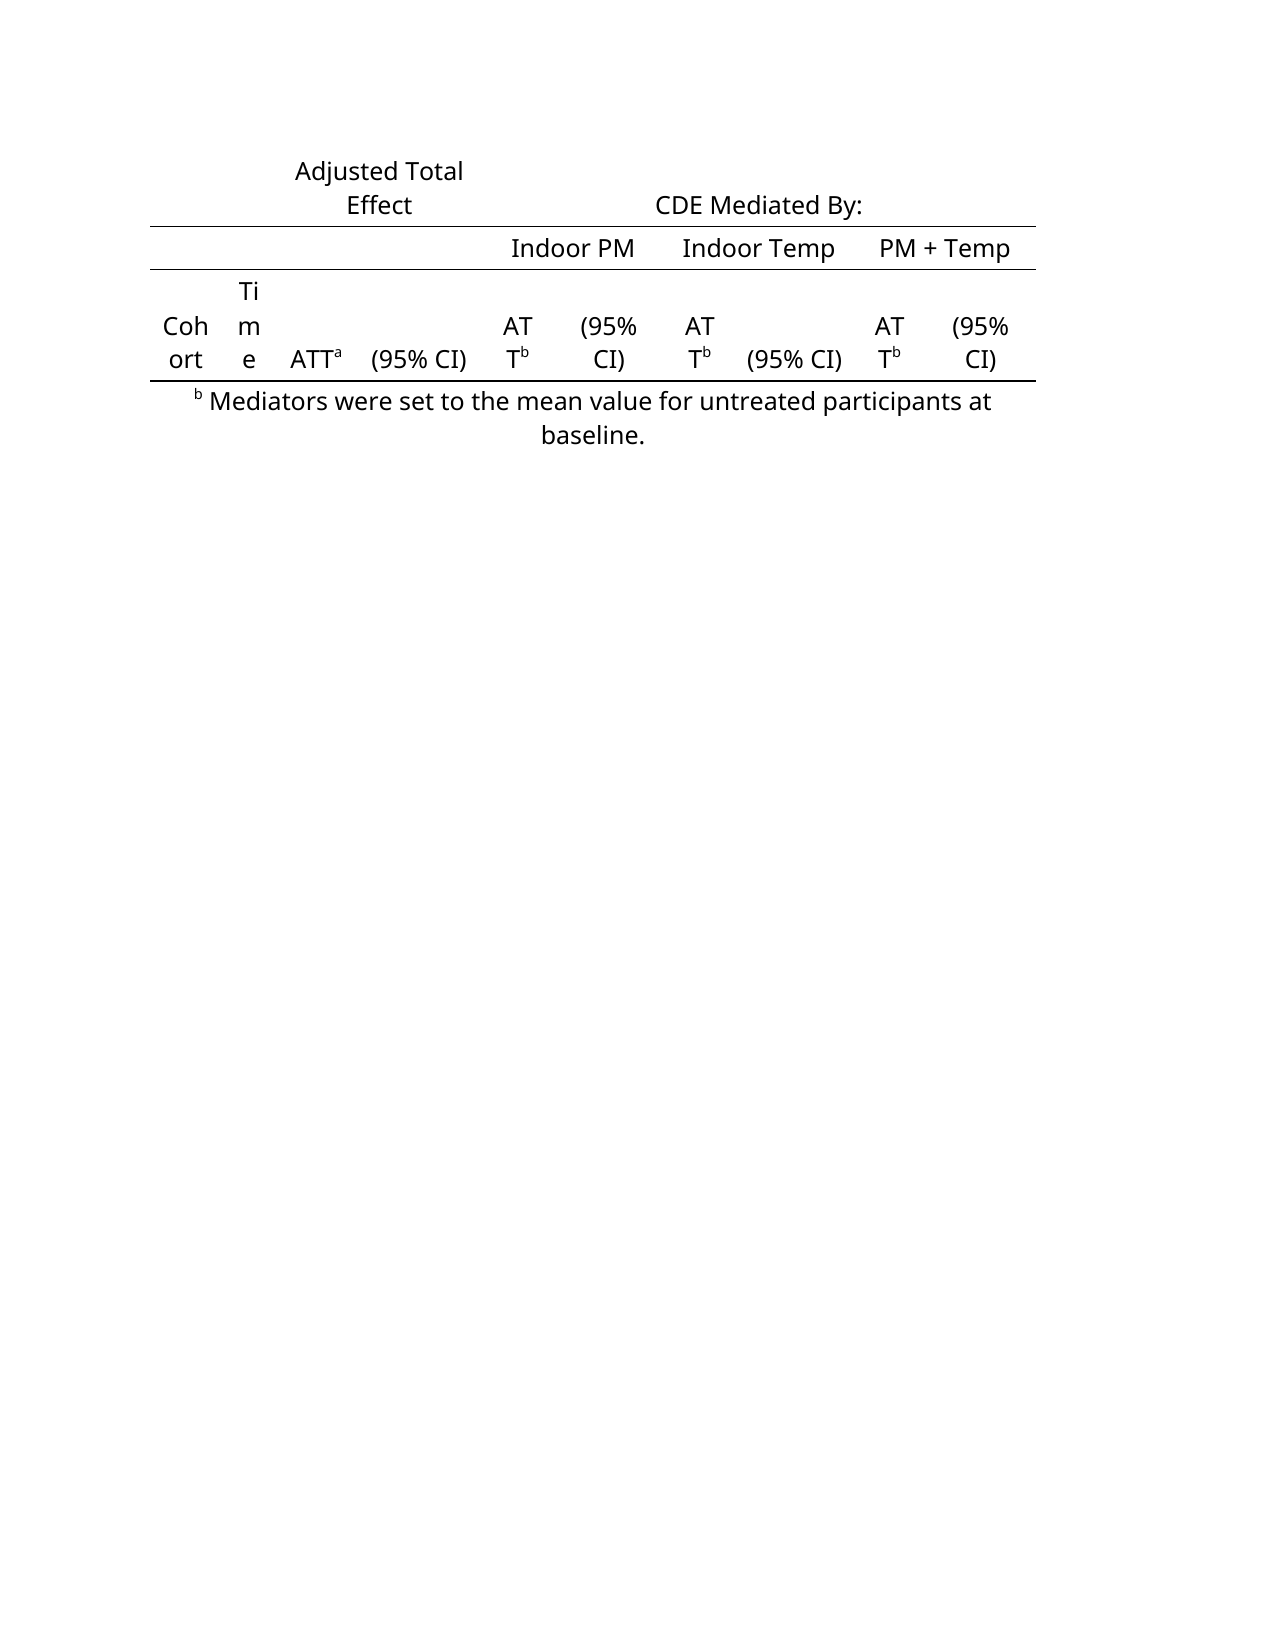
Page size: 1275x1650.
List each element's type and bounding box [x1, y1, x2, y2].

table_header [139, 150, 1114, 456]
